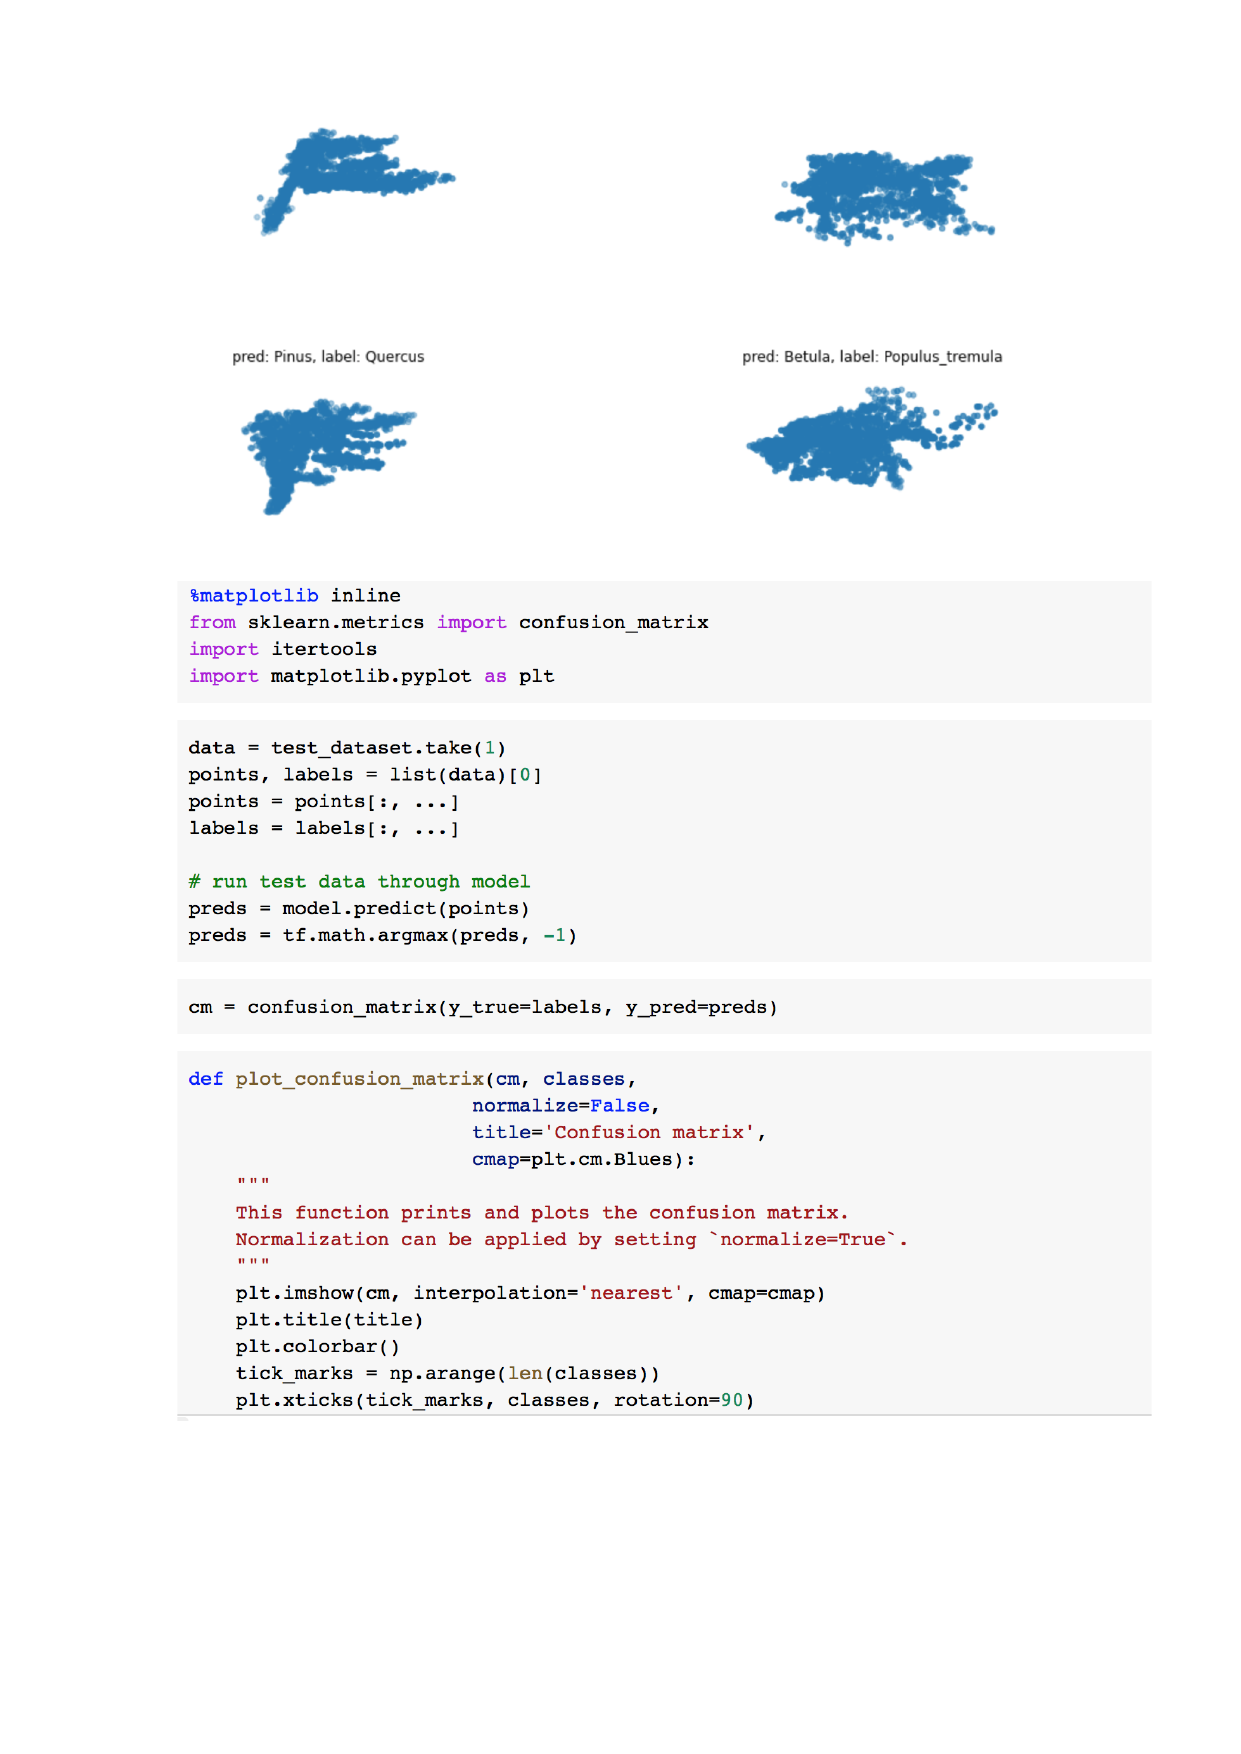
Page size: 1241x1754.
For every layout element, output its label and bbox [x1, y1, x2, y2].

picture [177, 581, 1152, 1421]
picture [177, 118, 1152, 544]
